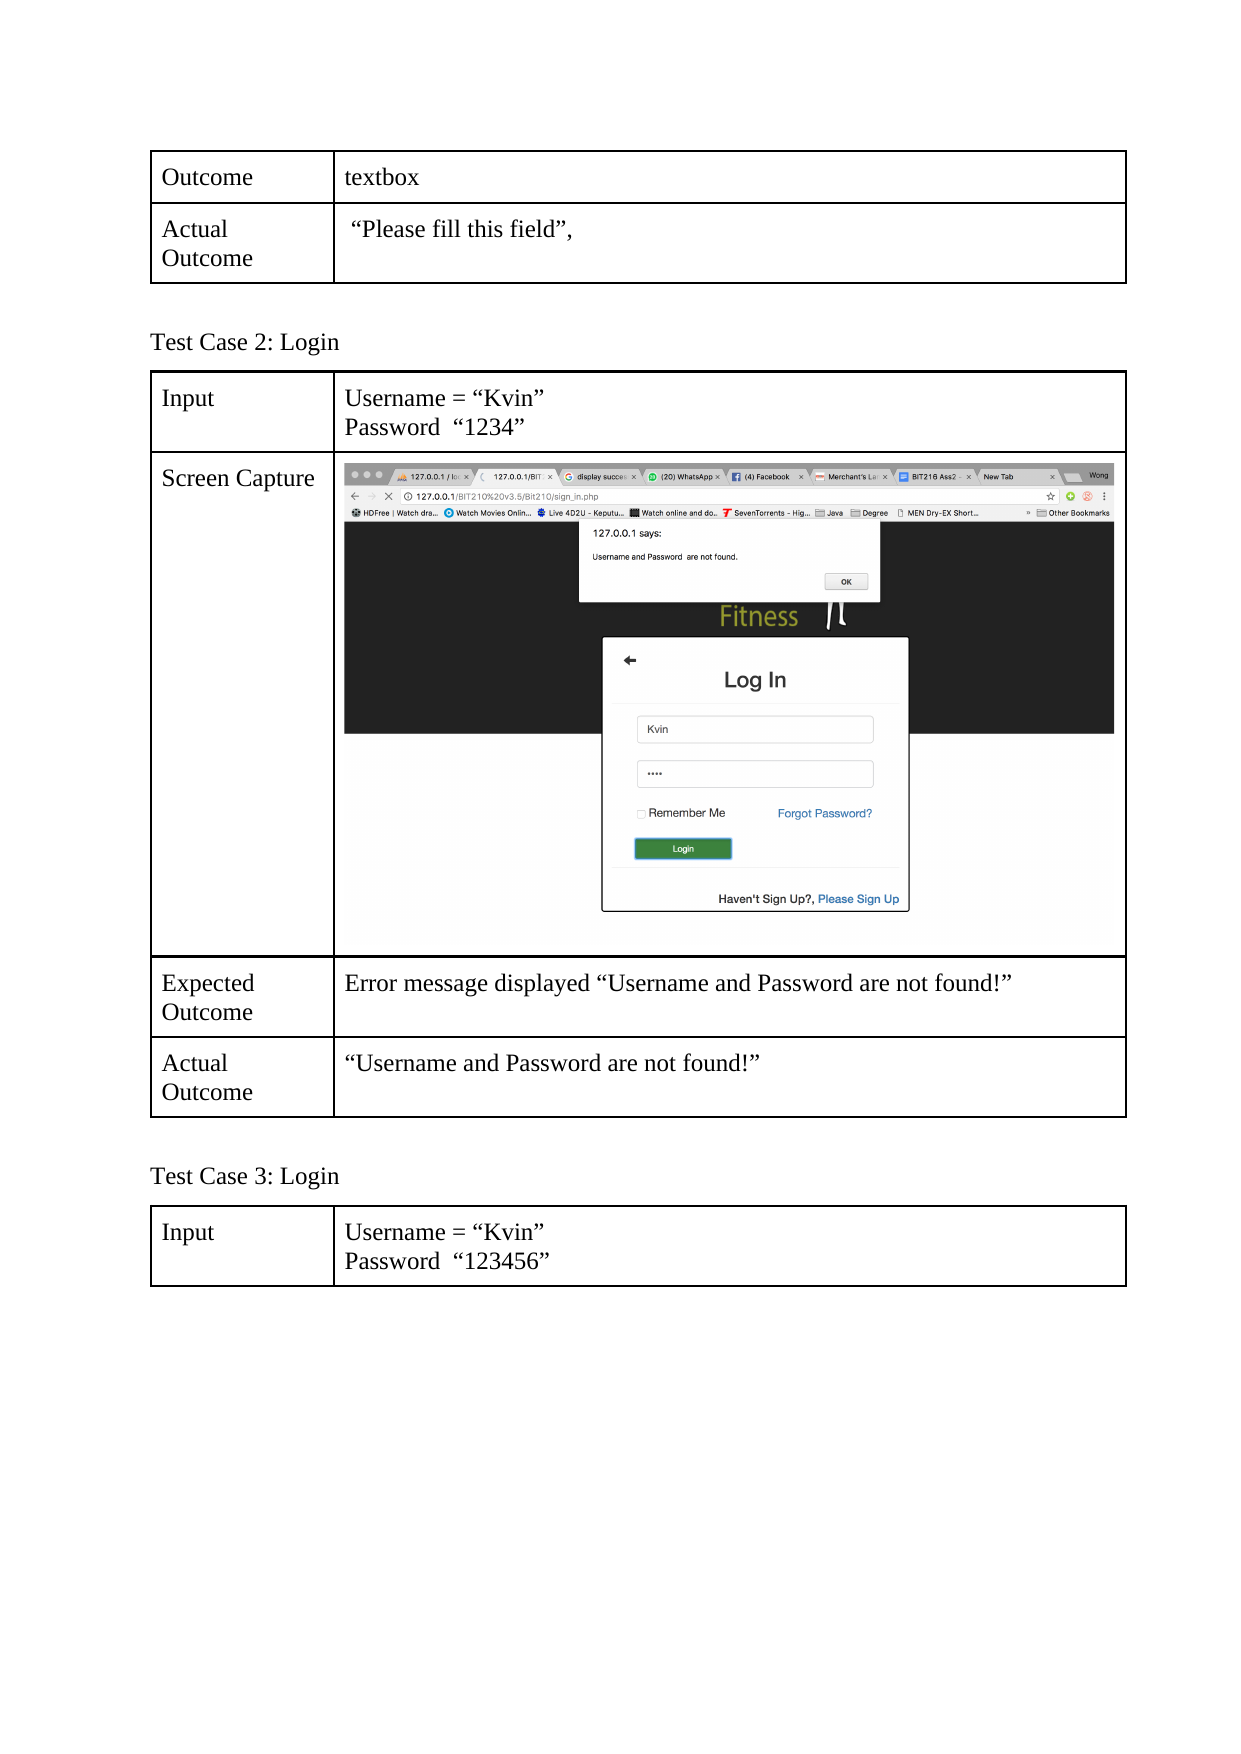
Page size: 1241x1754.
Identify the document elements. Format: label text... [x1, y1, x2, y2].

table_cell “Username and Password are not found!” [335, 1038, 1125, 1116]
picture [344, 463, 1115, 945]
table_cell Screen Capture [152, 453, 333, 955]
table_cell Expected Outcome [152, 958, 333, 1036]
table_cell Expected Outcome [152, 152, 333, 202]
text Test Case 3: Login [150, 1161, 1090, 1190]
table_cell Actual Outcome [152, 204, 333, 282]
table_cell “Please fill this field”, [335, 204, 1125, 282]
table_cell Actual Outcome [152, 1038, 333, 1116]
table_cell Error message displayed “Username and Password are not found!” [335, 958, 1125, 1036]
text Test Case 2: Login [150, 327, 1090, 356]
table_header Username = “Kvin” Password “1234” [335, 373, 1125, 451]
table_cell [335, 453, 1125, 955]
table_header Input [152, 1207, 333, 1285]
table_header Input [152, 373, 333, 451]
table_header Username = “Kvin” Password “123456” [335, 1207, 1125, 1285]
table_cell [335, 152, 1125, 202]
